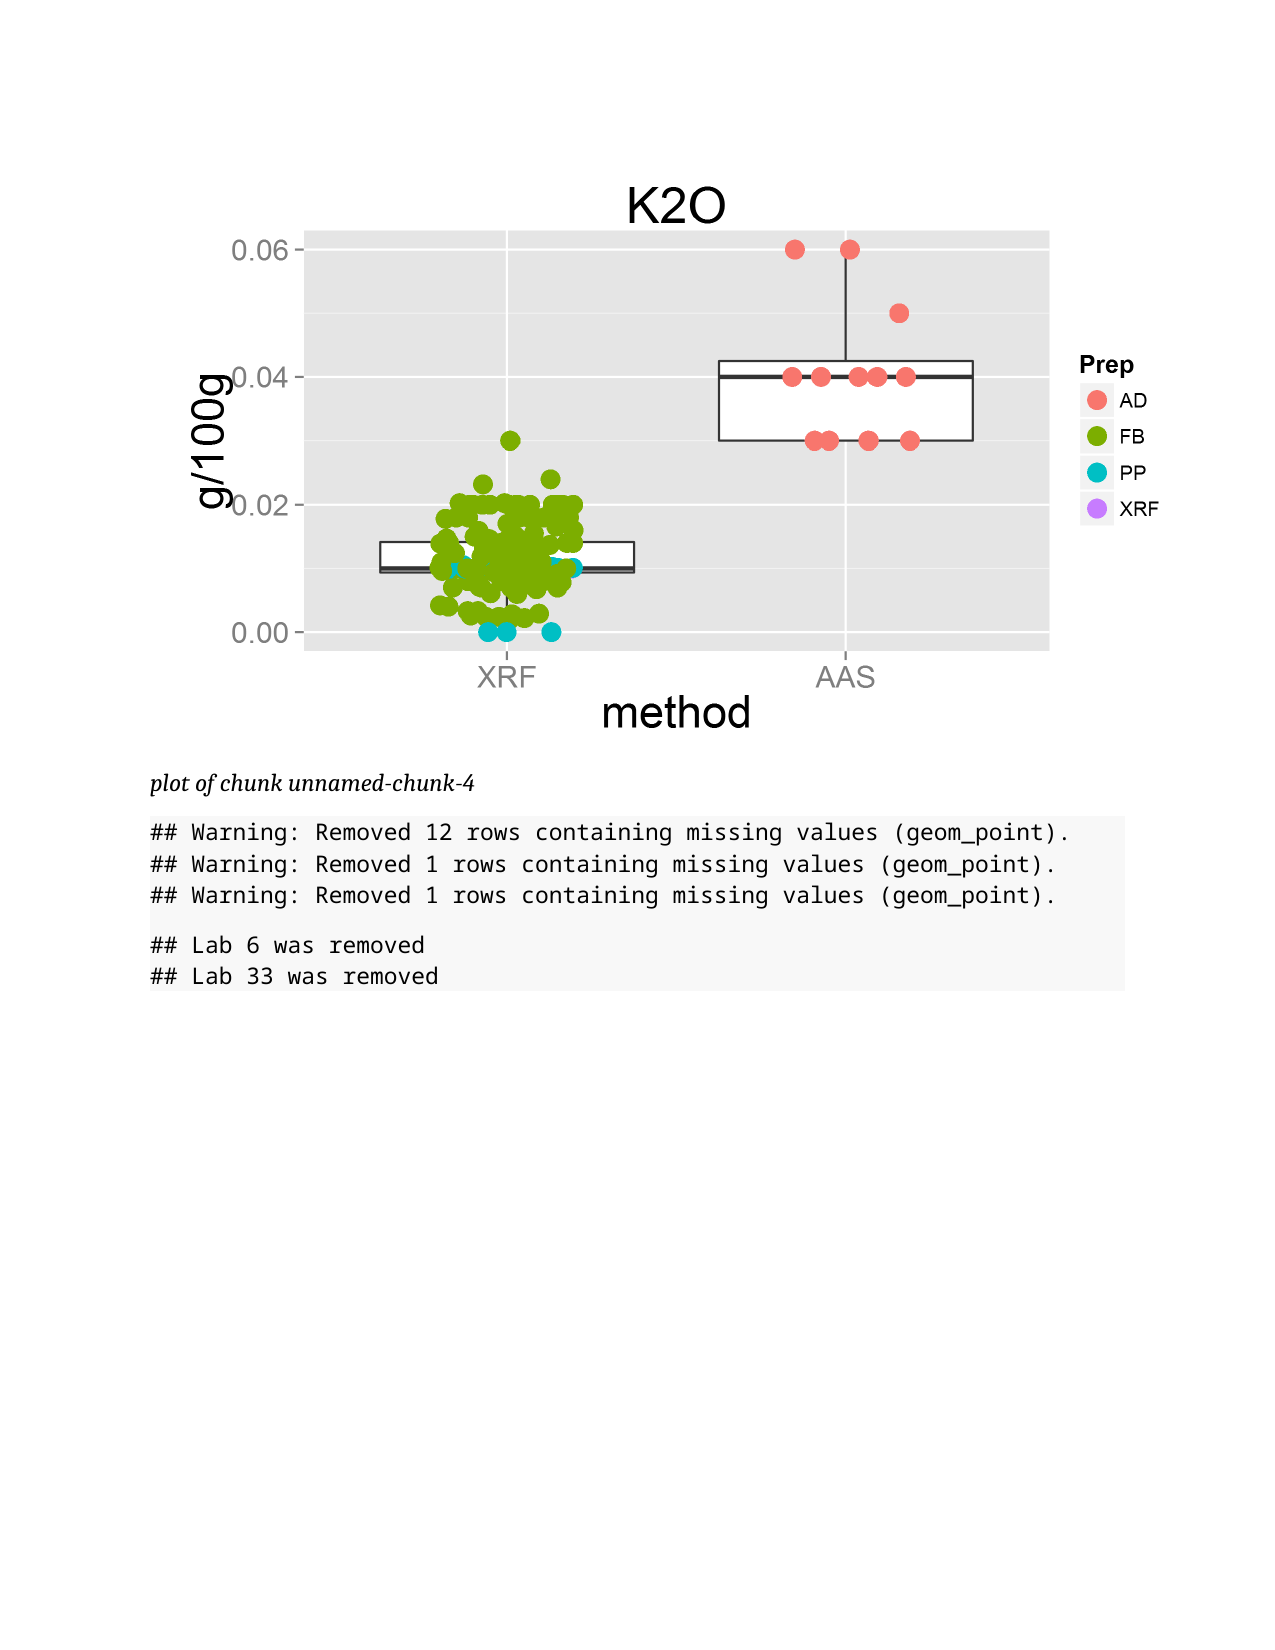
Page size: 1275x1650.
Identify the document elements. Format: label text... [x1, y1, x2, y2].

text ## Lab 6 was removed ## Lab 33 was removed [150, 929, 1125, 991]
text ## Warning: Removed 12 rows containing missing values (geom_point). ## Warning: Removed 1 rows containing missing values (geom_point). ## Warning: Removed 1 rows containing missing values (geom_point). [150, 816, 1125, 910]
picture [168, 150, 1221, 750]
text plot of chunk unnamed-chunk-4 [150, 769, 1125, 797]
